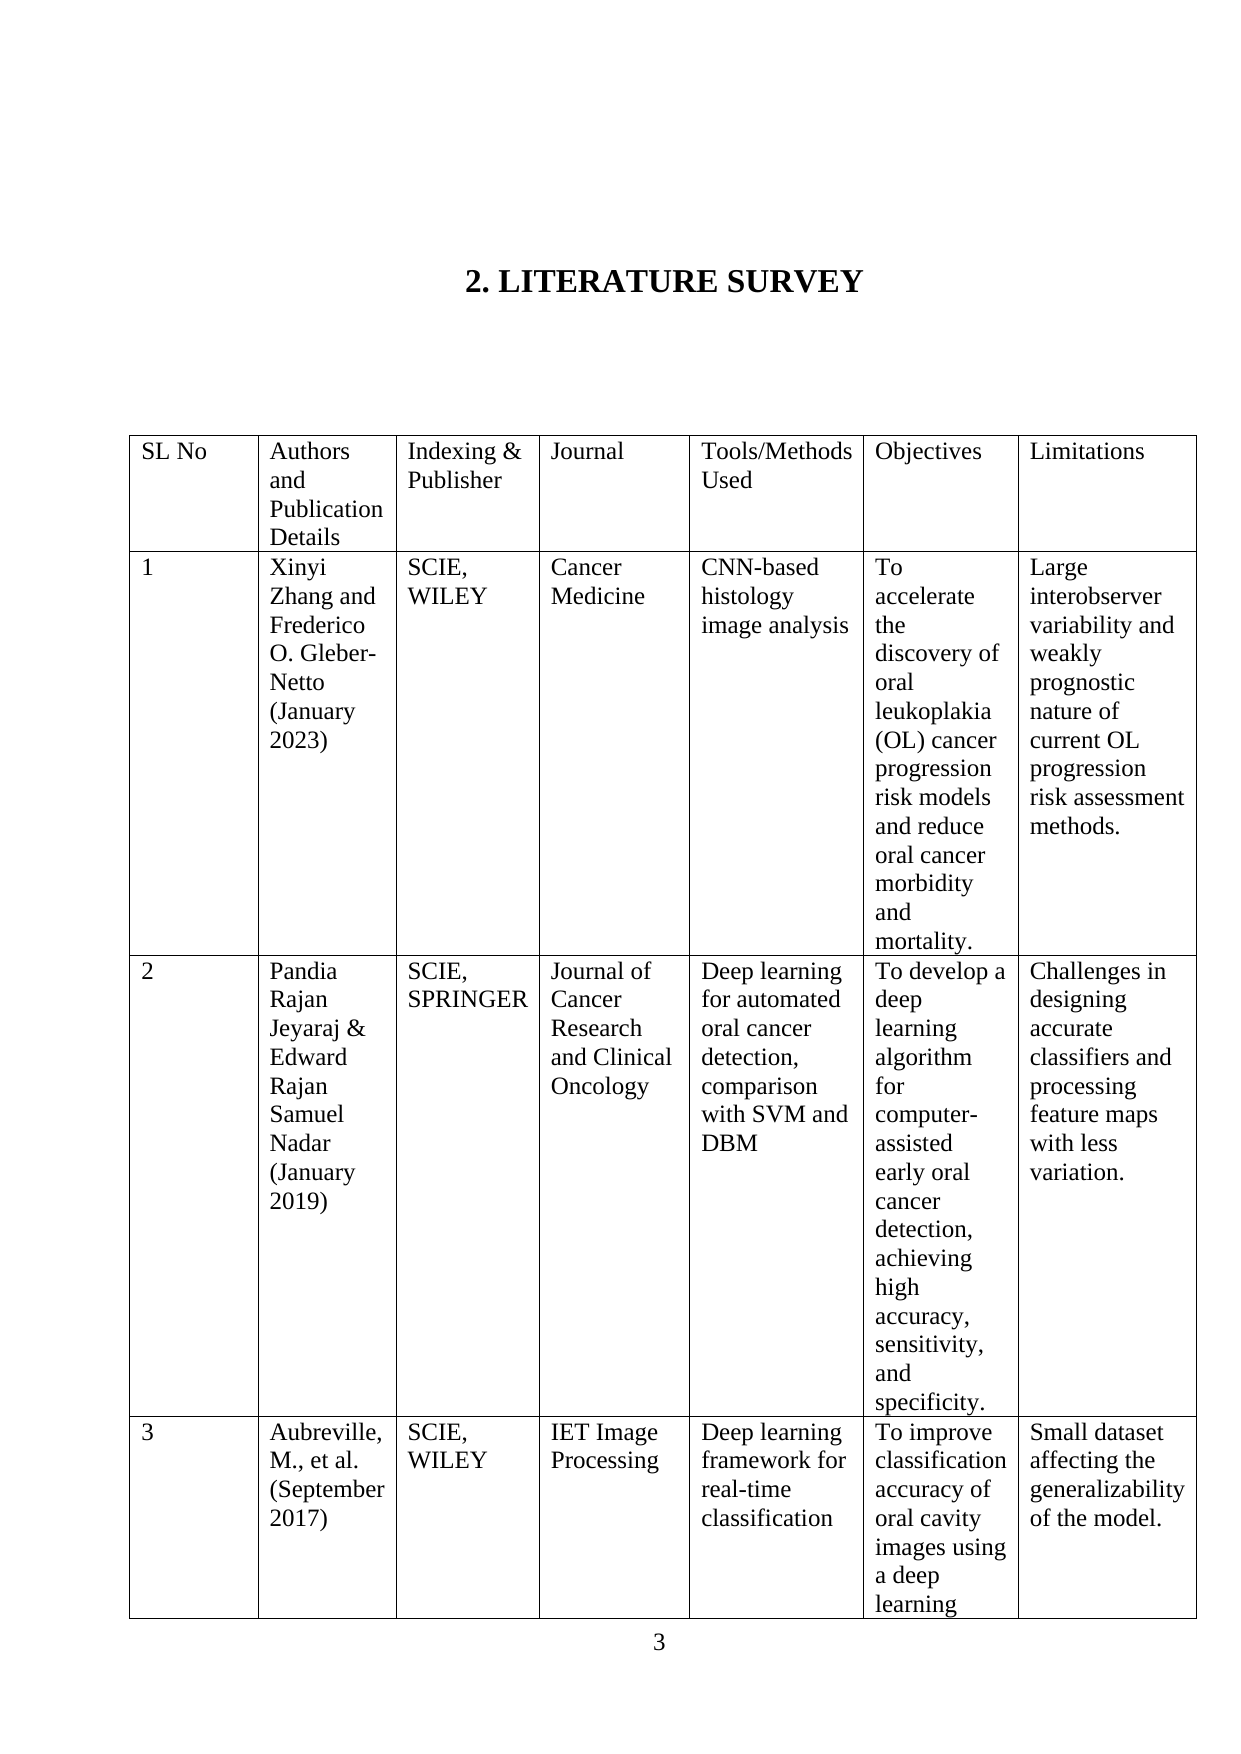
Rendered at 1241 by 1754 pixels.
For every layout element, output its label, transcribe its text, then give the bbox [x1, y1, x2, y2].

table_cell 1 [130, 552, 258, 955]
table_header Tools/Methods Used [690, 436, 863, 551]
table_cell Deep learning for automated oral cancer detection, comparison with SVM and DBM [690, 956, 863, 1416]
table_cell Pandia Rajan Jeyaraj & Edward Rajan Samuel Nadar (January 2019) [259, 956, 396, 1416]
table_cell Large interobserver variability and weakly prognostic nature of current OL progression risk assessment methods. [1019, 552, 1196, 955]
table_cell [1019, 1417, 1196, 1618]
table_cell Xinyi Zhang and Frederico O. Gleber-Netto (January 2023) [259, 552, 396, 955]
subtitle LITERATURE SURVEY [465, 262, 1201, 300]
table_cell Challenges in designing accurate classifiers and processing feature maps with less variation. [1019, 956, 1196, 1416]
table_cell To develop a deep learning algorithm for computer-assisted early oral cancer detection, achieving high accuracy, sensitivity, and specificity. [864, 956, 1018, 1416]
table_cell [864, 1417, 1018, 1618]
table_cell CNN-based histology image analysis [690, 552, 863, 955]
table_cell 2 [130, 956, 258, 1416]
table_cell SCIE, SPRINGER [397, 956, 539, 1416]
table_cell SCIE, WILEY [397, 1417, 539, 1618]
table_cell SCIE, WILEY [397, 552, 539, 955]
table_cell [540, 1417, 689, 1618]
table_cell Journal of Cancer Research and Clinical Oncology [540, 956, 689, 1416]
table_cell Cancer Medicine [540, 552, 689, 955]
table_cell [690, 1417, 863, 1618]
table_header Indexing & Publisher [397, 436, 539, 551]
table_header SL No [130, 436, 258, 551]
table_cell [259, 1417, 396, 1618]
table_cell 3 [130, 1417, 258, 1618]
table_header Authors and Publication Details [259, 436, 396, 551]
table_cell To accelerate the discovery of oral leukoplakia (OL) cancer progression risk models and reduce oral cancer morbidity and mortality. [864, 552, 1018, 955]
table_header Journal [540, 436, 689, 551]
table_header Objectives [864, 436, 1018, 551]
table_header Limitations [1019, 436, 1196, 551]
